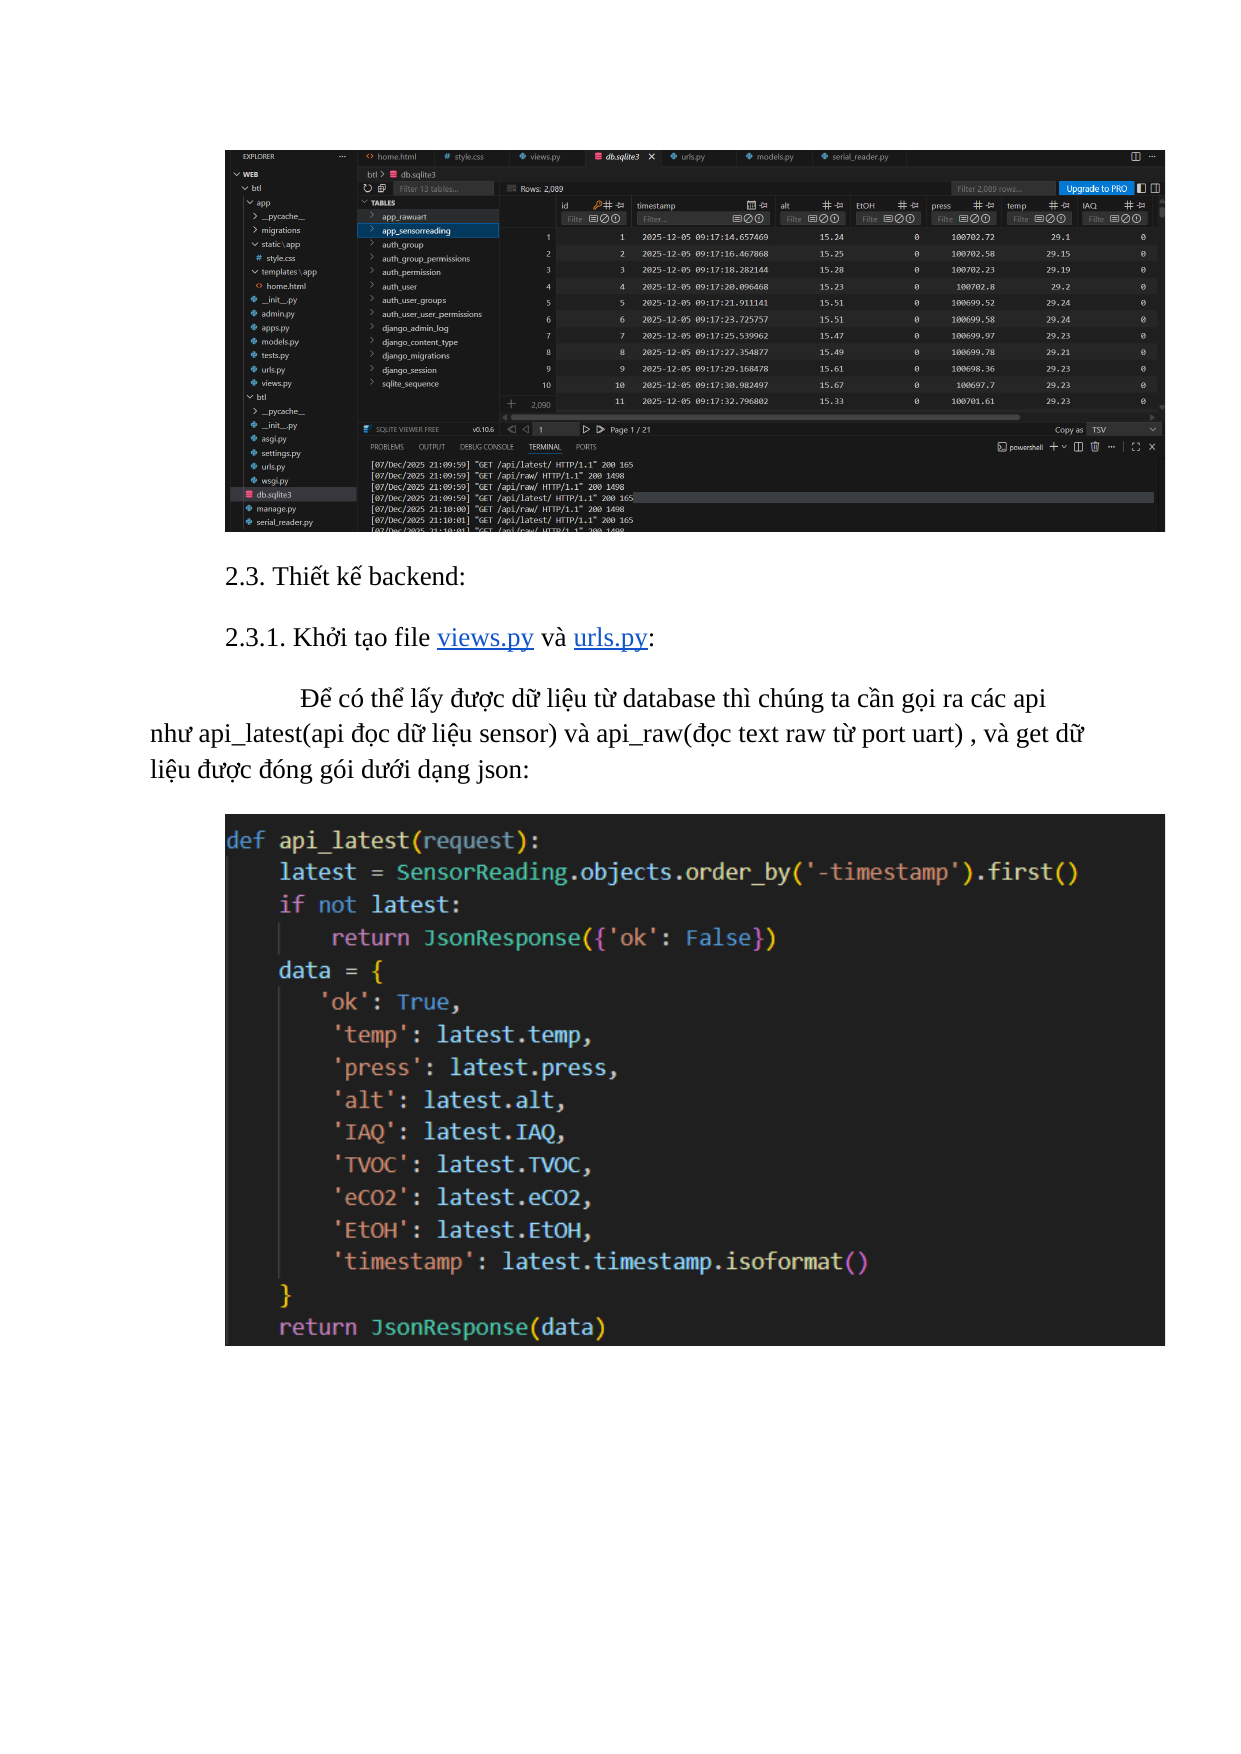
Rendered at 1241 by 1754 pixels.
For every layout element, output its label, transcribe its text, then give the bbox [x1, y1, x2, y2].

text 2.3. Thiết kế backend: [150, 560, 1090, 592]
text Để có thể lấy được dữ liệu từ database thì chúng ta cần gọi ra các api như api_latest(api đọc dữ liệu sensor) và api_raw(đọc text raw từ port uart) , và get dữ liệu được đóng gói dưới dạng json: [150, 682, 1090, 784]
picture [225, 150, 1166, 532]
text 2.3.1. Khởi tạo file views.py và urls.py: [150, 621, 1090, 652]
picture [225, 814, 1166, 1346]
